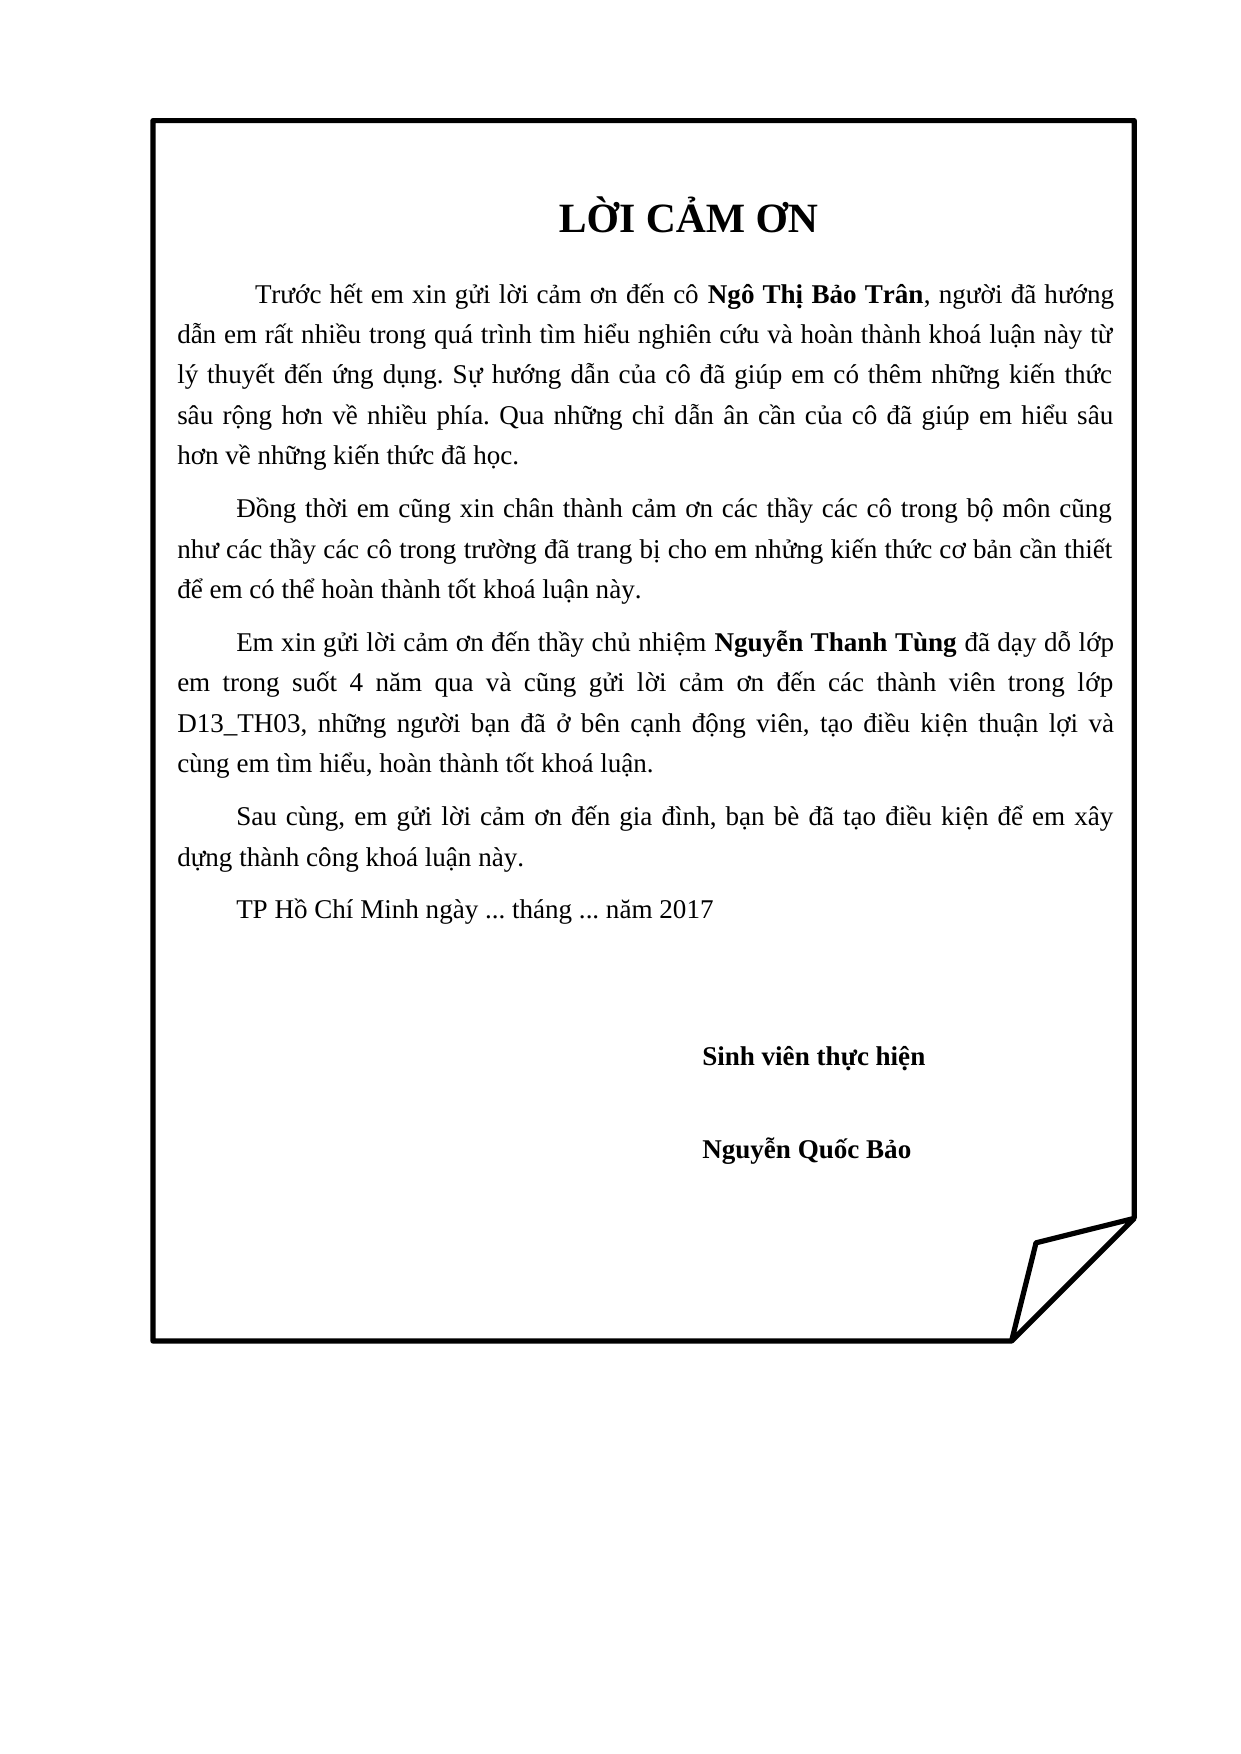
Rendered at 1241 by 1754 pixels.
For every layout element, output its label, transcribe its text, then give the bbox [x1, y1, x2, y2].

text Nguyễn Quốc Bảo [177, 1093, 1122, 1164]
text Em xin gửi lời cảm ơn đến thầy chủ nhiệm Nguyễn Thanh Tùng đã dạy dỗ lớp em trong suốt 4 năm qua và cũng gửi lời cảm ơn đến các thành viên trong lớp D13_TH03, những người bạn đã ở bên cạnh động viên, tạo điều kiện thuận lợi và cùng em tìm hiểu, hoàn thành tốt khoá luận. [177, 626, 1114, 778]
text Sau cùng, em gửi lời cảm ơn đến gia đình, bạn bè đã tạo điều kiện để em xây dựng thành công khoá luận này. [177, 800, 1114, 872]
text Sinh viên thực hiện [177, 999, 1122, 1071]
text LỜI CẢM ƠN [177, 193, 1122, 241]
text Trước hết em xin gửi lời cảm ơn đến cô Ngô Thị Bảo Trân, người đã hướng dẫn em rất nhiều trong quá trình tìm hiểu nghiên cứu và hoàn thành khoá luận này từ lý thuyết đến ứng dụng. Sự hướng dẫn của cô đã giúp em có thêm những kiến thức sâu rộng hơn về nhiều phía. Qua những chỉ dẫn ân cần của cô đã giúp em hiểu sâu hơn về những kiến thức đã học. [177, 278, 1114, 471]
text Đồng thời em cũng xin chân thành cảm ơn các thầy các cô trong bộ môn cũng như các thầy các cô trong trường đã trang bị cho em nhửng kiến thức cơ bản cần thiết để em có thể hoàn thành tốt khoá luận này. [177, 492, 1114, 604]
text TP Hồ Chí Minh ngày ... tháng ... năm 2017 [177, 893, 1114, 925]
